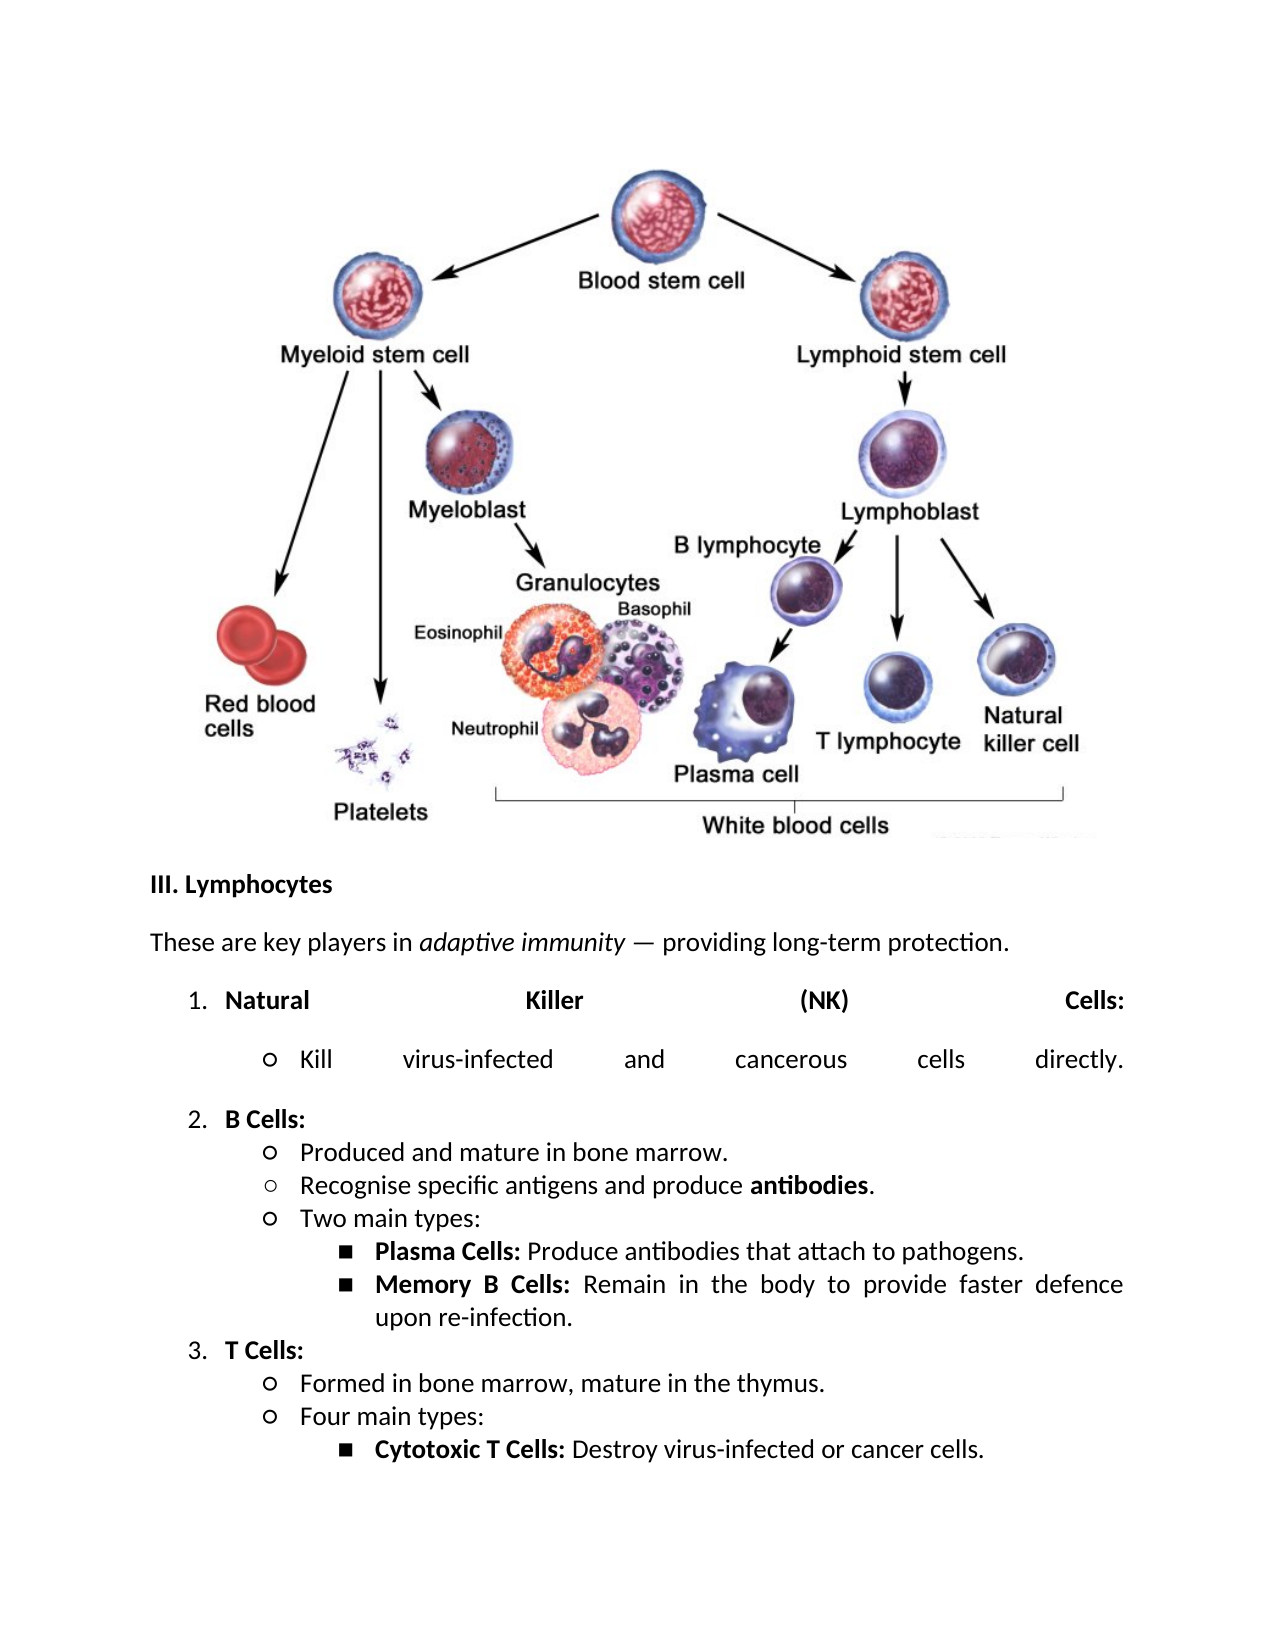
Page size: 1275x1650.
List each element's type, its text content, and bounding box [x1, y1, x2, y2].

list Plasma Cells: Produce antibodies that attach to pathogens. [337, 1234, 1125, 1267]
picture [150, 150, 1125, 838]
list T Cells: [187, 1333, 1125, 1366]
list Four main types: [262, 1399, 1125, 1432]
list Natural Killer (NK) Cells: [187, 983, 1125, 1043]
list Kill virus-infected and cancerous cells directly. [262, 1043, 1125, 1102]
list Cytotoxic T Cells: Destroy virus-infected or cancer cells. [337, 1432, 1125, 1465]
list Produced and mature in bone marrow. [262, 1135, 1125, 1168]
list Recognise specific antigens and produce antibodies. [262, 1168, 1125, 1201]
list Two main types: [262, 1201, 1125, 1234]
list B Cells: [187, 1102, 1125, 1135]
list Memory B Cells: Remain in the body to provide faster defence upon re-infection. [337, 1267, 1125, 1333]
text These are key players in adaptive immunity — providing long-term protection. [150, 925, 1125, 958]
list Formed in bone marrow, mature in the thymus. [262, 1366, 1125, 1399]
subtitle III. Lymphocytes [150, 867, 1125, 900]
